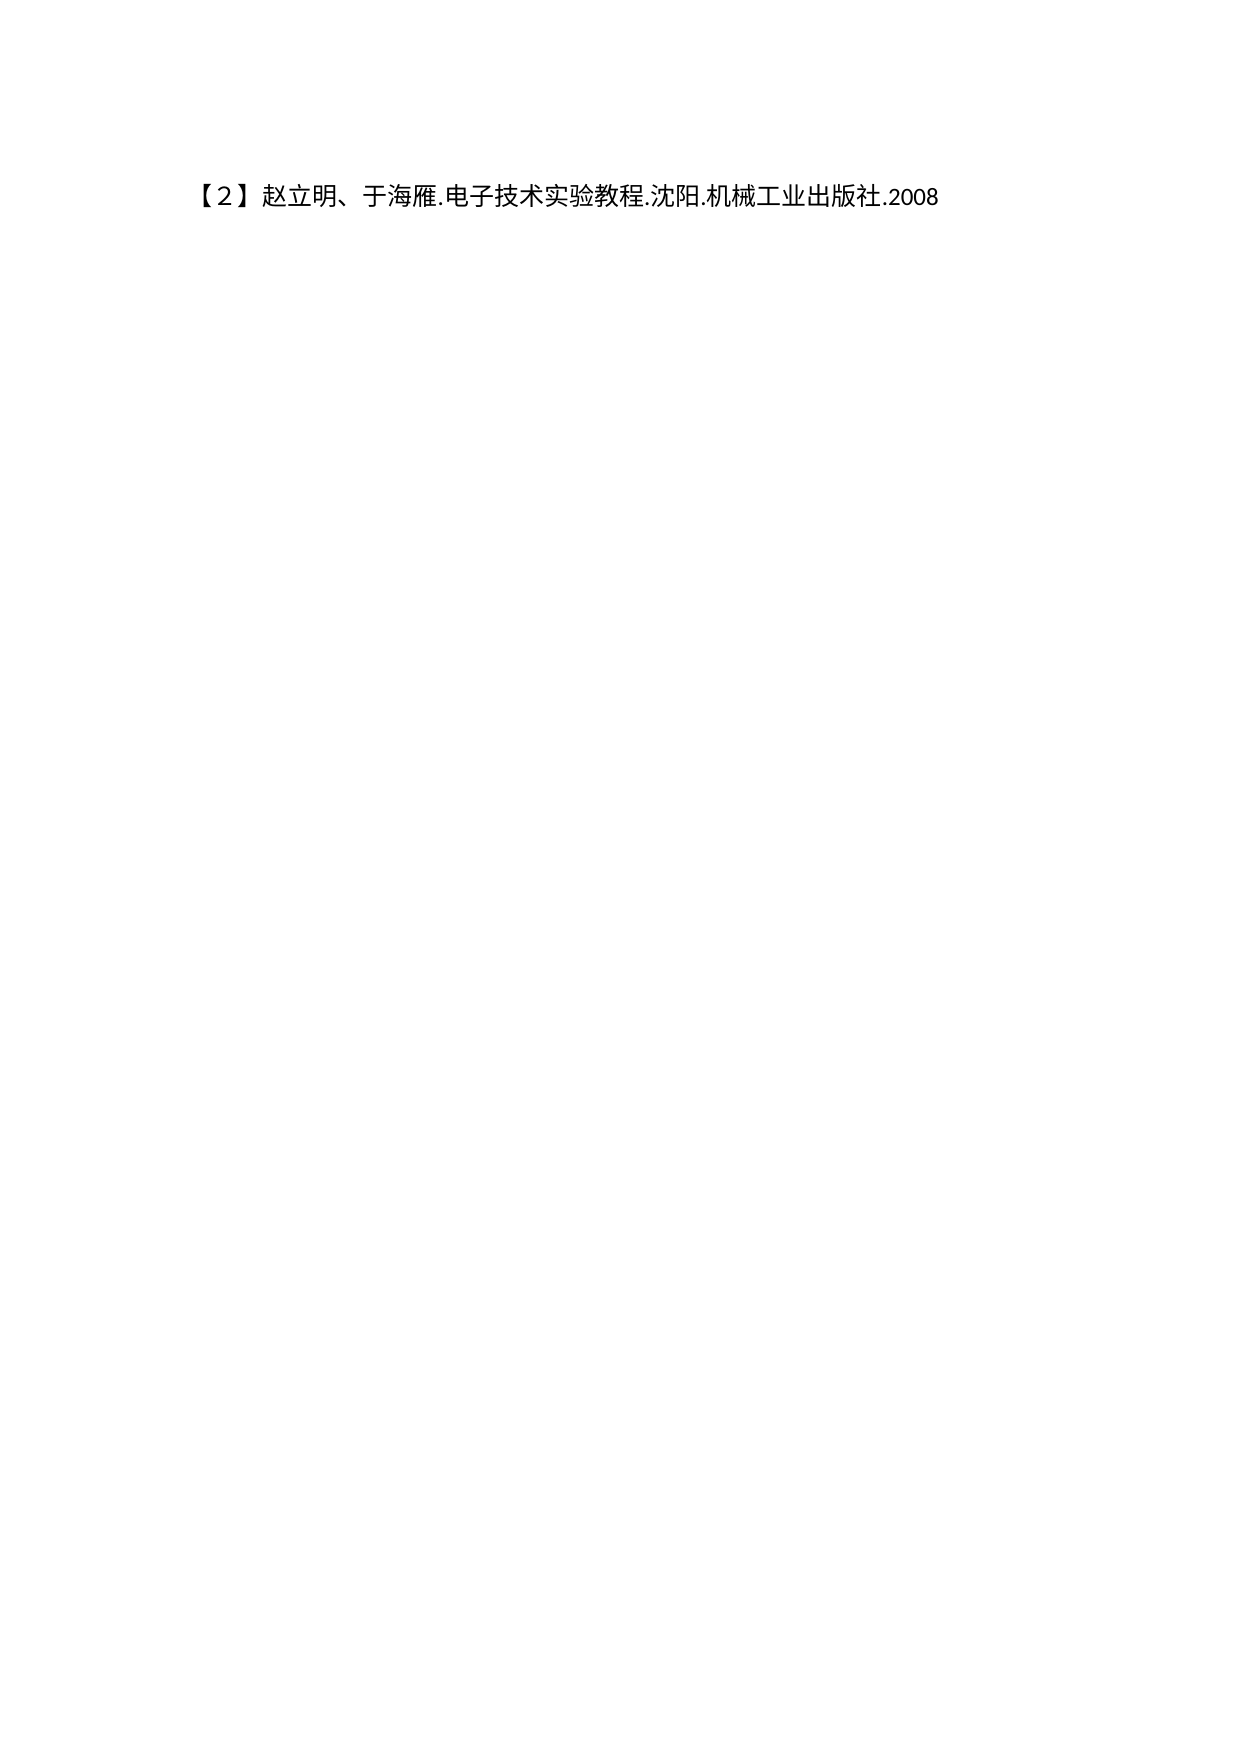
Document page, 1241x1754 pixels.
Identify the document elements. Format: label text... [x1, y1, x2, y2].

text 【２】赵立明、于海雁.电子技术实验教程.沈阳.机械工业出版社.2008 [187, 162, 1053, 227]
